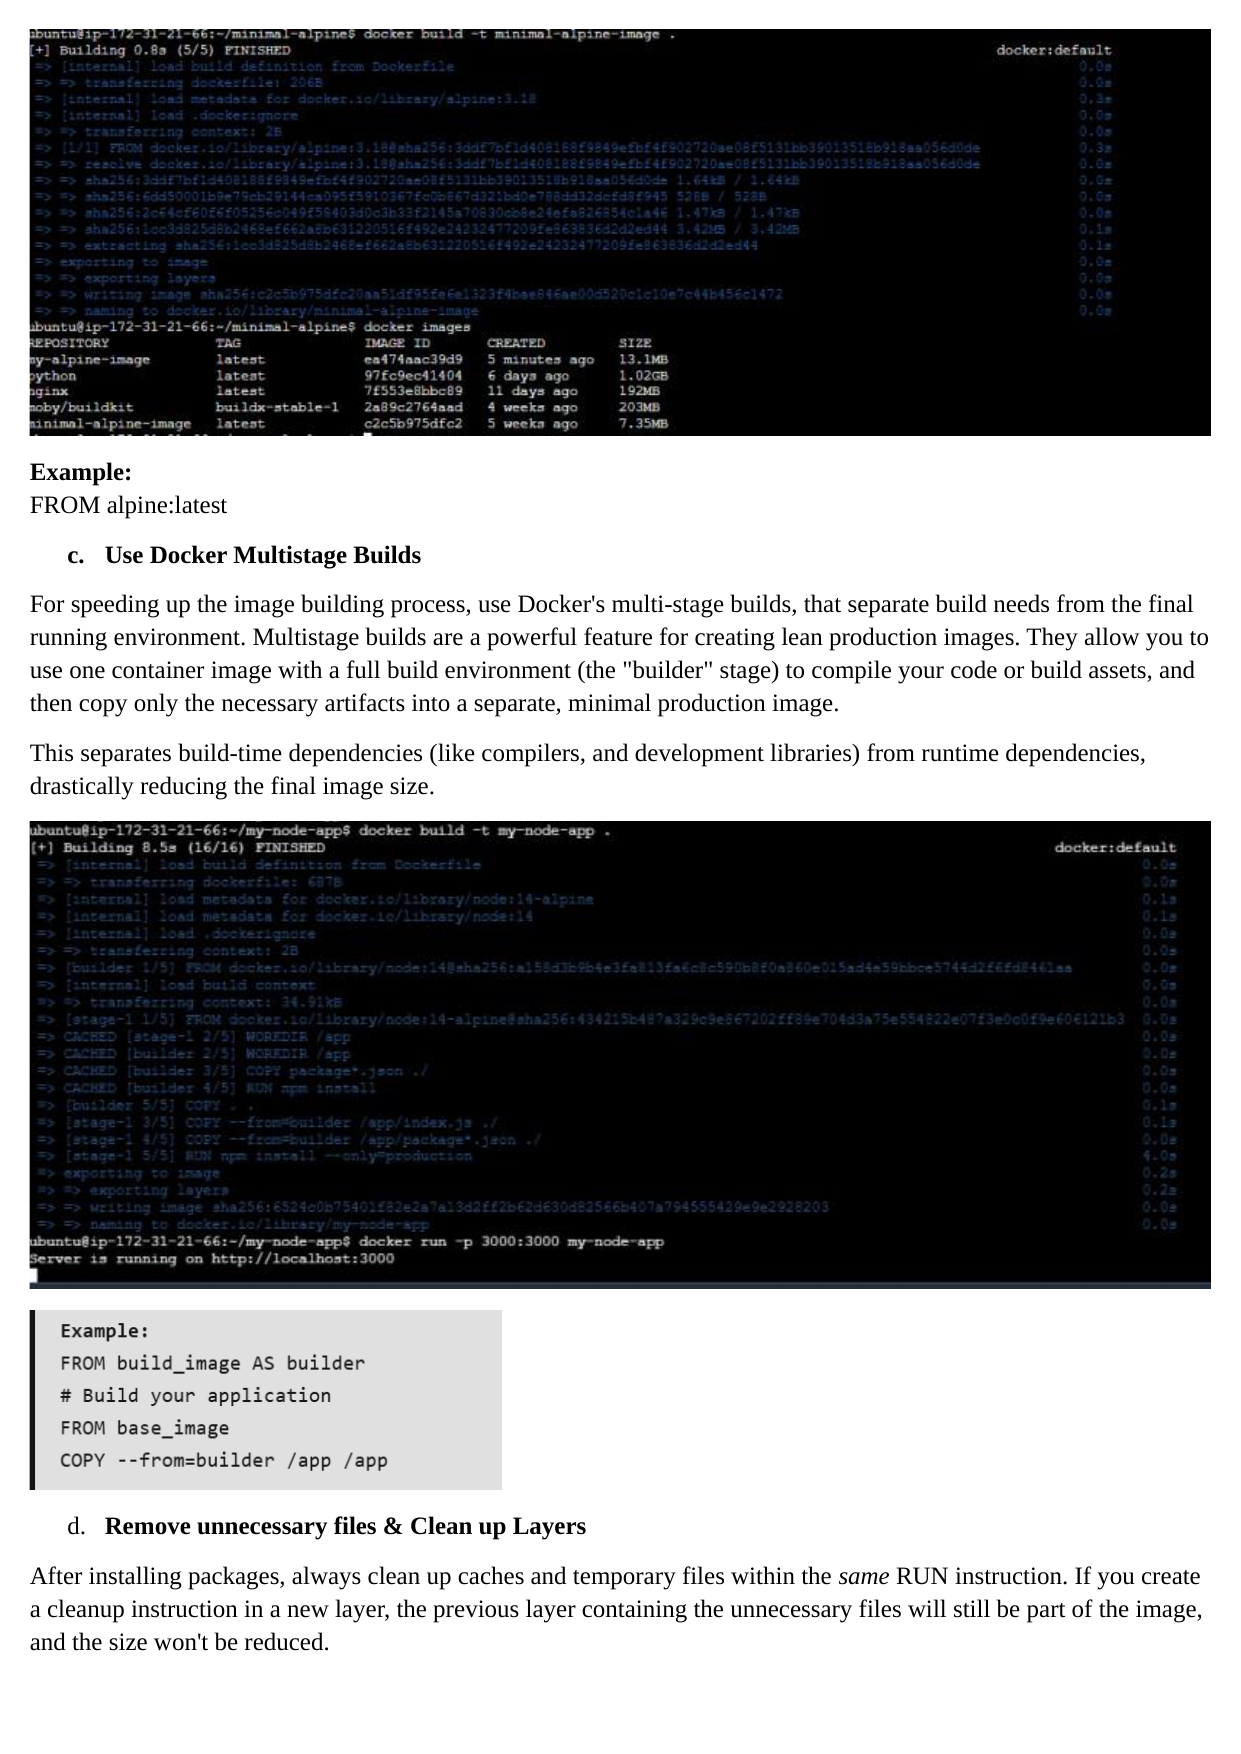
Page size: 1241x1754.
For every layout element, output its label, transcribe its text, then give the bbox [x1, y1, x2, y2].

text For speeding up the image building process, use Docker's multi-stage builds, that separate build needs from the final running environment. Multistage builds are a powerful feature for creating lean production images. They allow you to use one container image with a full build environment (the "builder" stage) to compile your code or build assets, and then copy only the necessary artifacts into a separate, minimal production image. [29, 589, 1211, 717]
picture [29, 821, 1211, 1289]
picture [29, 1310, 503, 1490]
text This separates build-time dependencies (like compilers, and development libraries) from runtime dependencies, drastically reducing the final image size. [29, 738, 1211, 800]
text Example: FROM alpine:latest [29, 457, 1211, 519]
list Remove unnecessary files & Clean up Layers [67, 1511, 1211, 1540]
picture [29, 29, 1211, 436]
text After installing packages, always clean up caches and temporary files within the same RUN instruction. If you create a cleanup instruction in a new layer, the previous layer containing the unnecessary files will still be part of the image, and the size won't be reduced. [29, 1561, 1211, 1656]
list Use Docker Multistage Builds [67, 540, 1211, 568]
